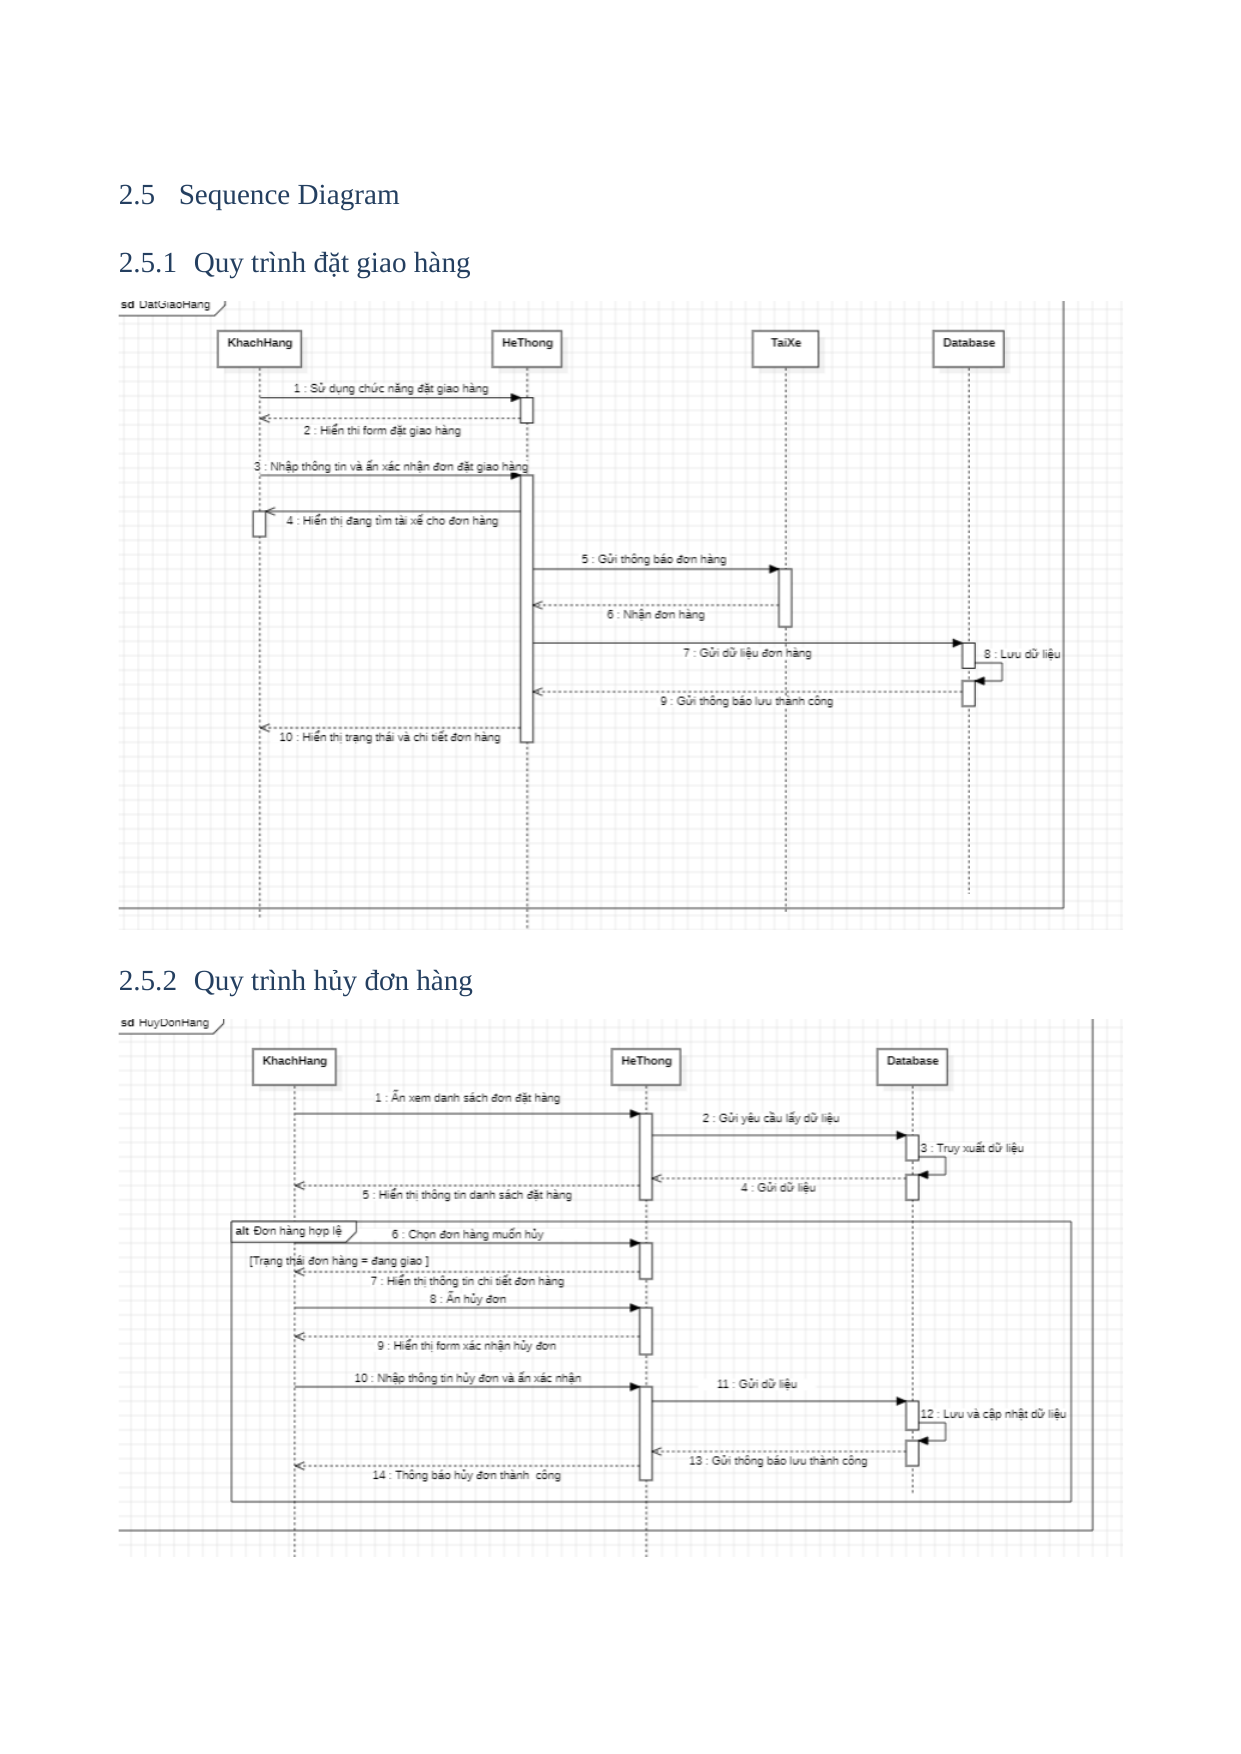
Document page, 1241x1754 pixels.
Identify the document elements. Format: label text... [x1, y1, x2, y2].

subtitle Quy trình đặt giao hàng [118, 246, 1122, 279]
picture [118, 301, 1124, 930]
subtitle Sequence Diagram [118, 177, 1122, 211]
subtitle Quy trình hủy đơn hàng [118, 963, 1122, 997]
picture [118, 1019, 1124, 1557]
